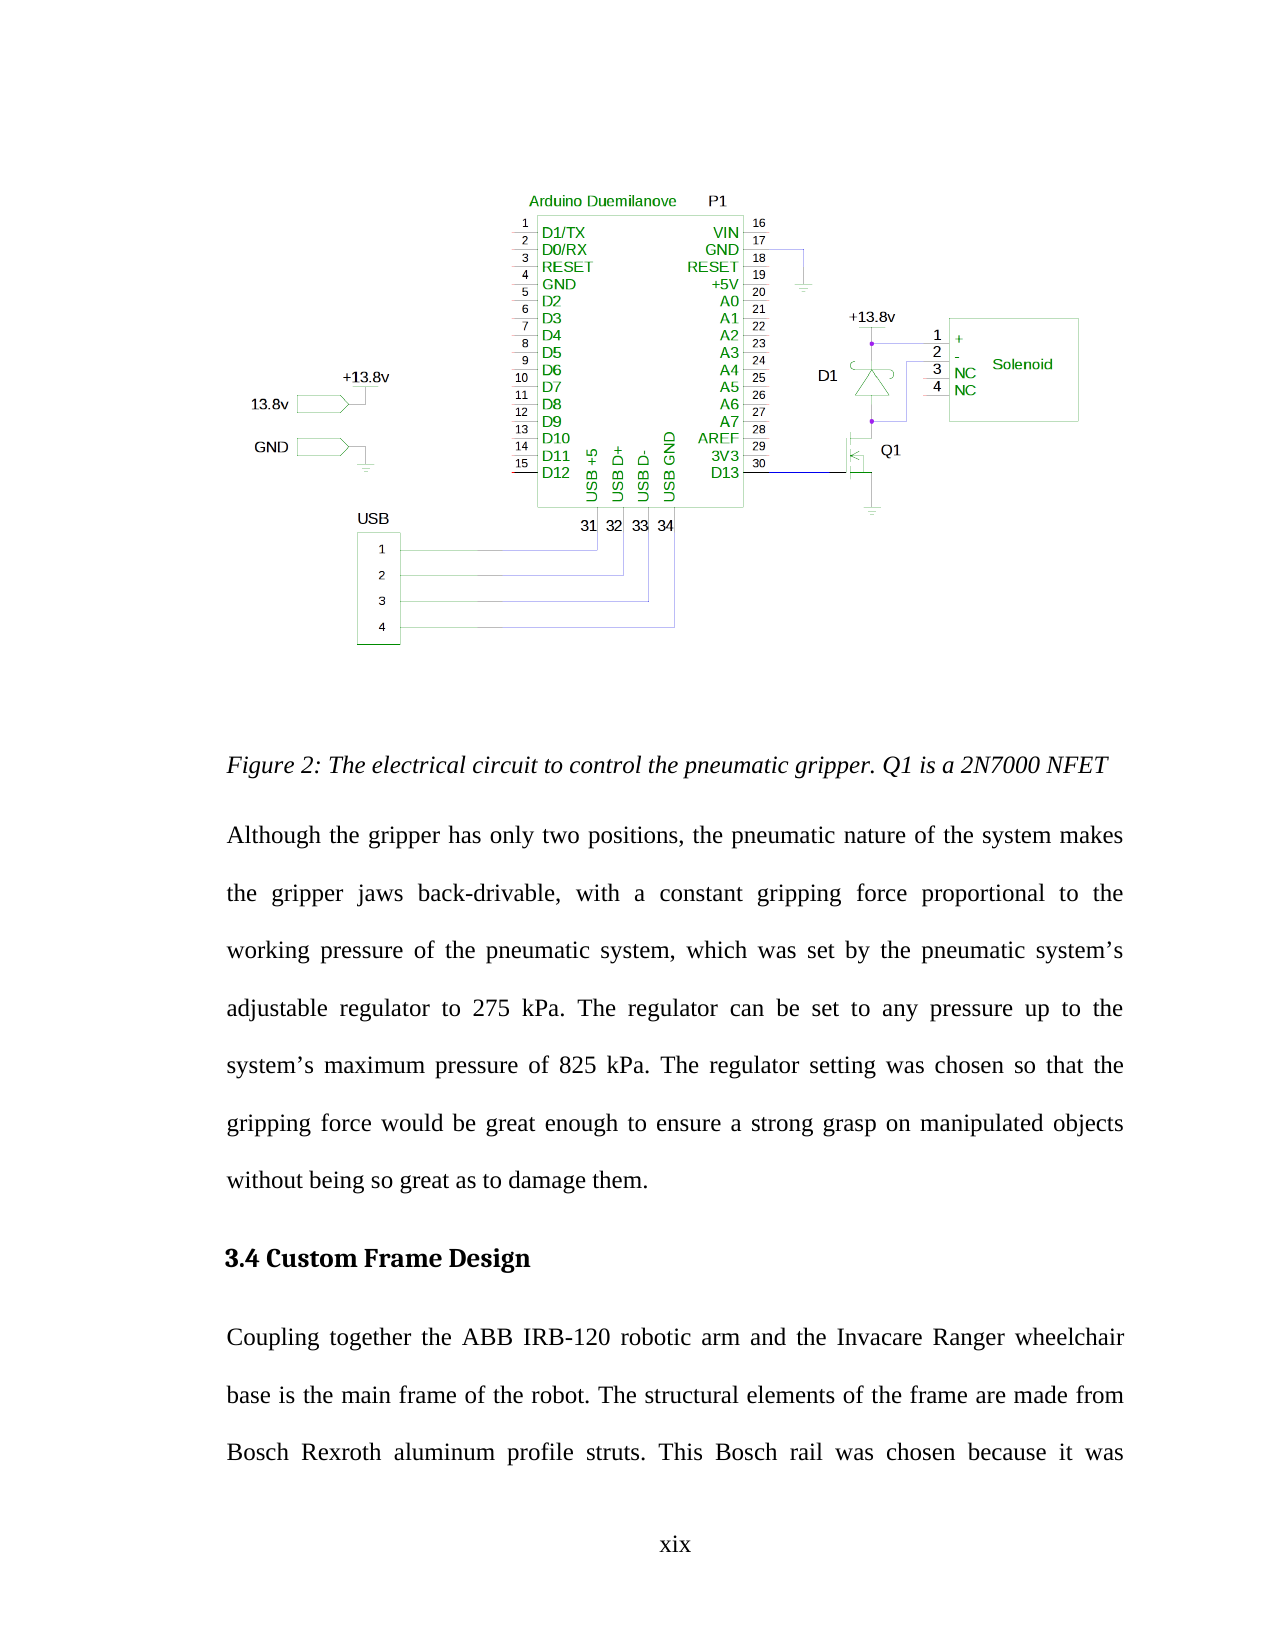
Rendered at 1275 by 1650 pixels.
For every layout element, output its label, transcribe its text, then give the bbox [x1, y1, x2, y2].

subtitle Custom Frame Design [225, 1243, 1125, 1274]
picture [226, 150, 1127, 705]
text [226, 1322, 1125, 1466]
text Although the gripper has only two positions, the pneumatic nature of the system makes the gripper jaws back-drivable, with a constant gripping force proportional to the working pressure of the pneumatic system, which was set by the pneumatic system’s adjustable regulator to 275 kPa. The regulator can be set to any pressure up to the system’s maximum pressure of 825 kPa. The regulator setting was chosen so that the gripping force would be great enough to ensure a strong grasp on manipulated objects without being so great as to damage them. [226, 820, 1125, 1194]
text Figure : The electrical circuit to control the pneumatic gripper. Q1 is a 2N7000 NFET [226, 750, 1125, 779]
